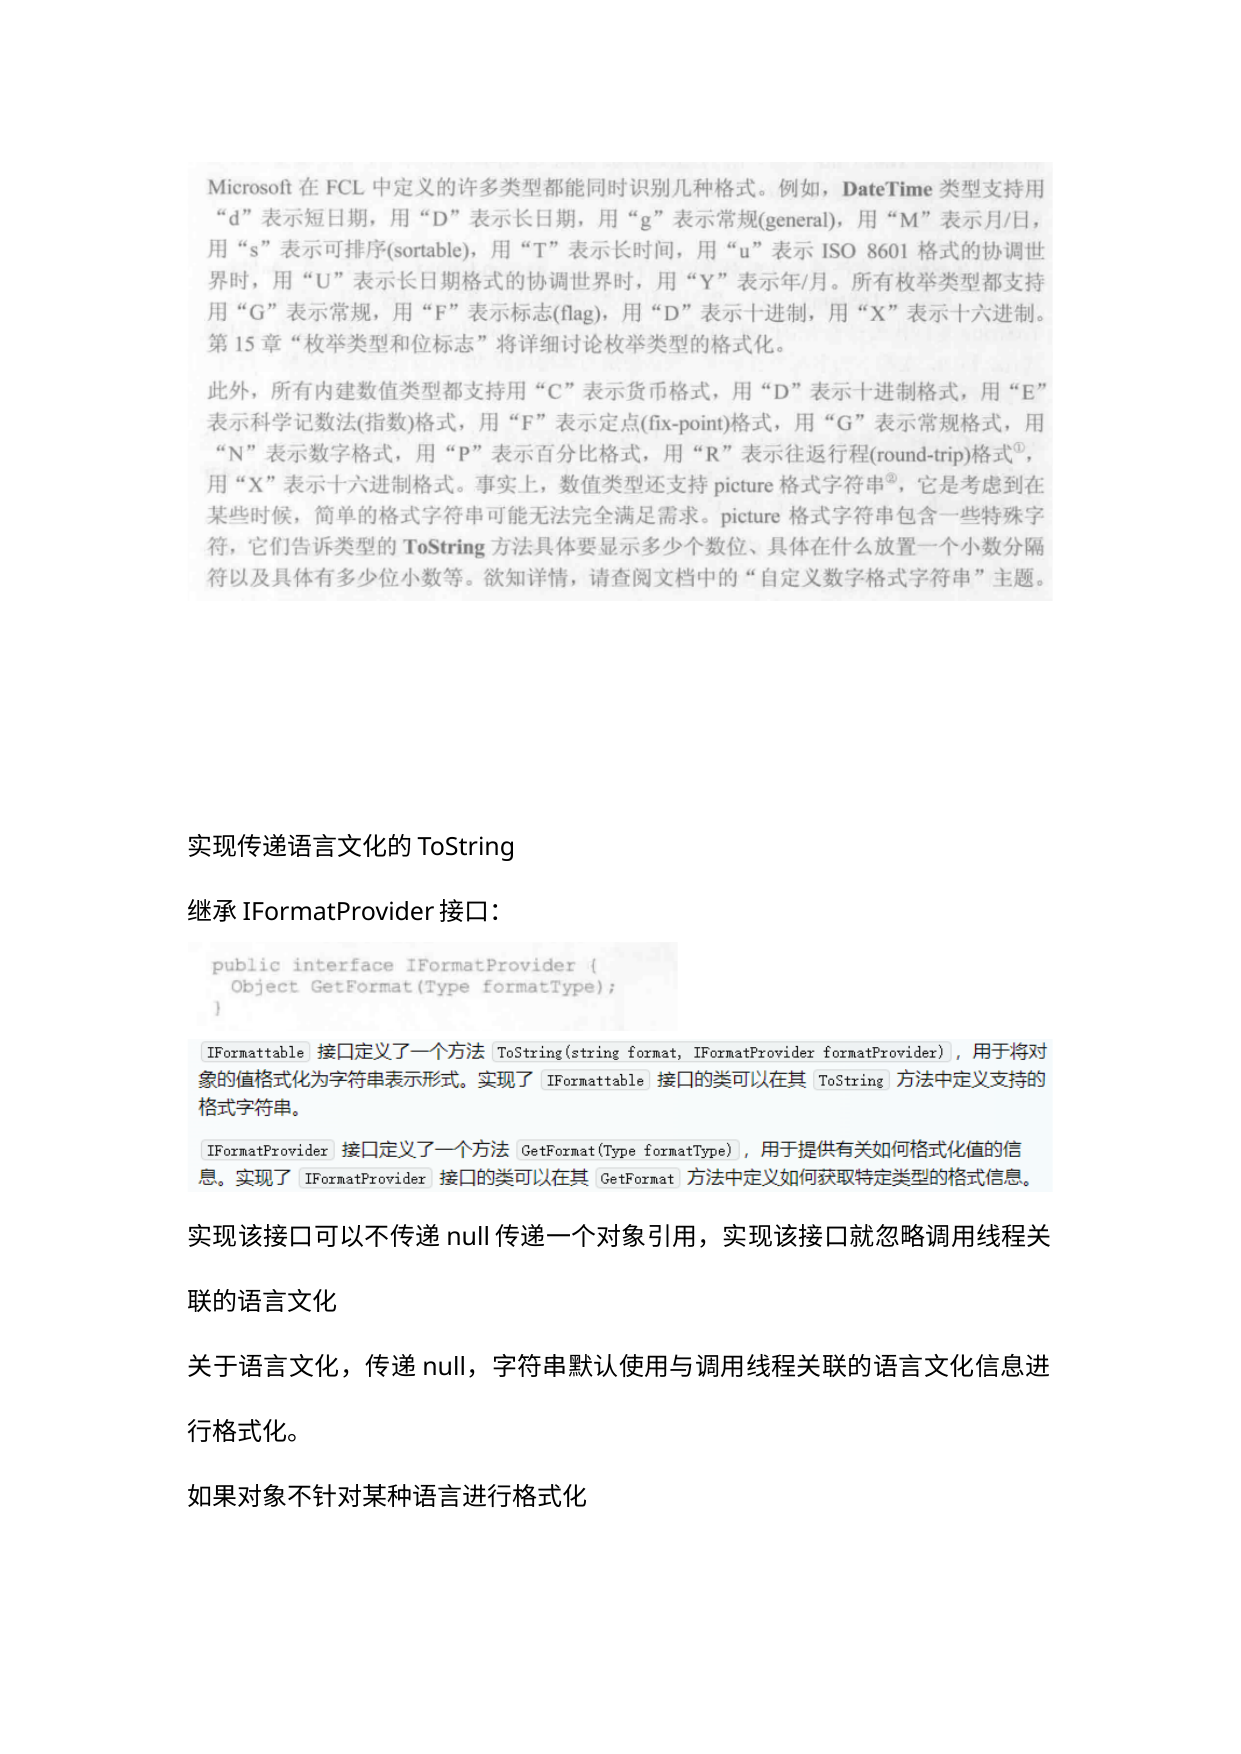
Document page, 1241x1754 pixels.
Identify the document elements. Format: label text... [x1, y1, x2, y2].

picture [187, 942, 678, 1031]
picture [187, 162, 1053, 601]
text 关于语言文化，传递null，字符串默认使用与调用线程关联的语言文化信息进行格式化。 [187, 1332, 1053, 1462]
picture [187, 1039, 1053, 1192]
text 继承IFormatProvider接口： [187, 877, 1053, 942]
text 实现该接口可以不传递null传递一个对象引用，实现该接口就忽略调用线程关联的语言文化 [187, 1202, 1053, 1332]
text 如果对象不针对某种语言进行格式化 [187, 1462, 1053, 1527]
text 实现传递语言文化的ToString [187, 812, 1053, 877]
